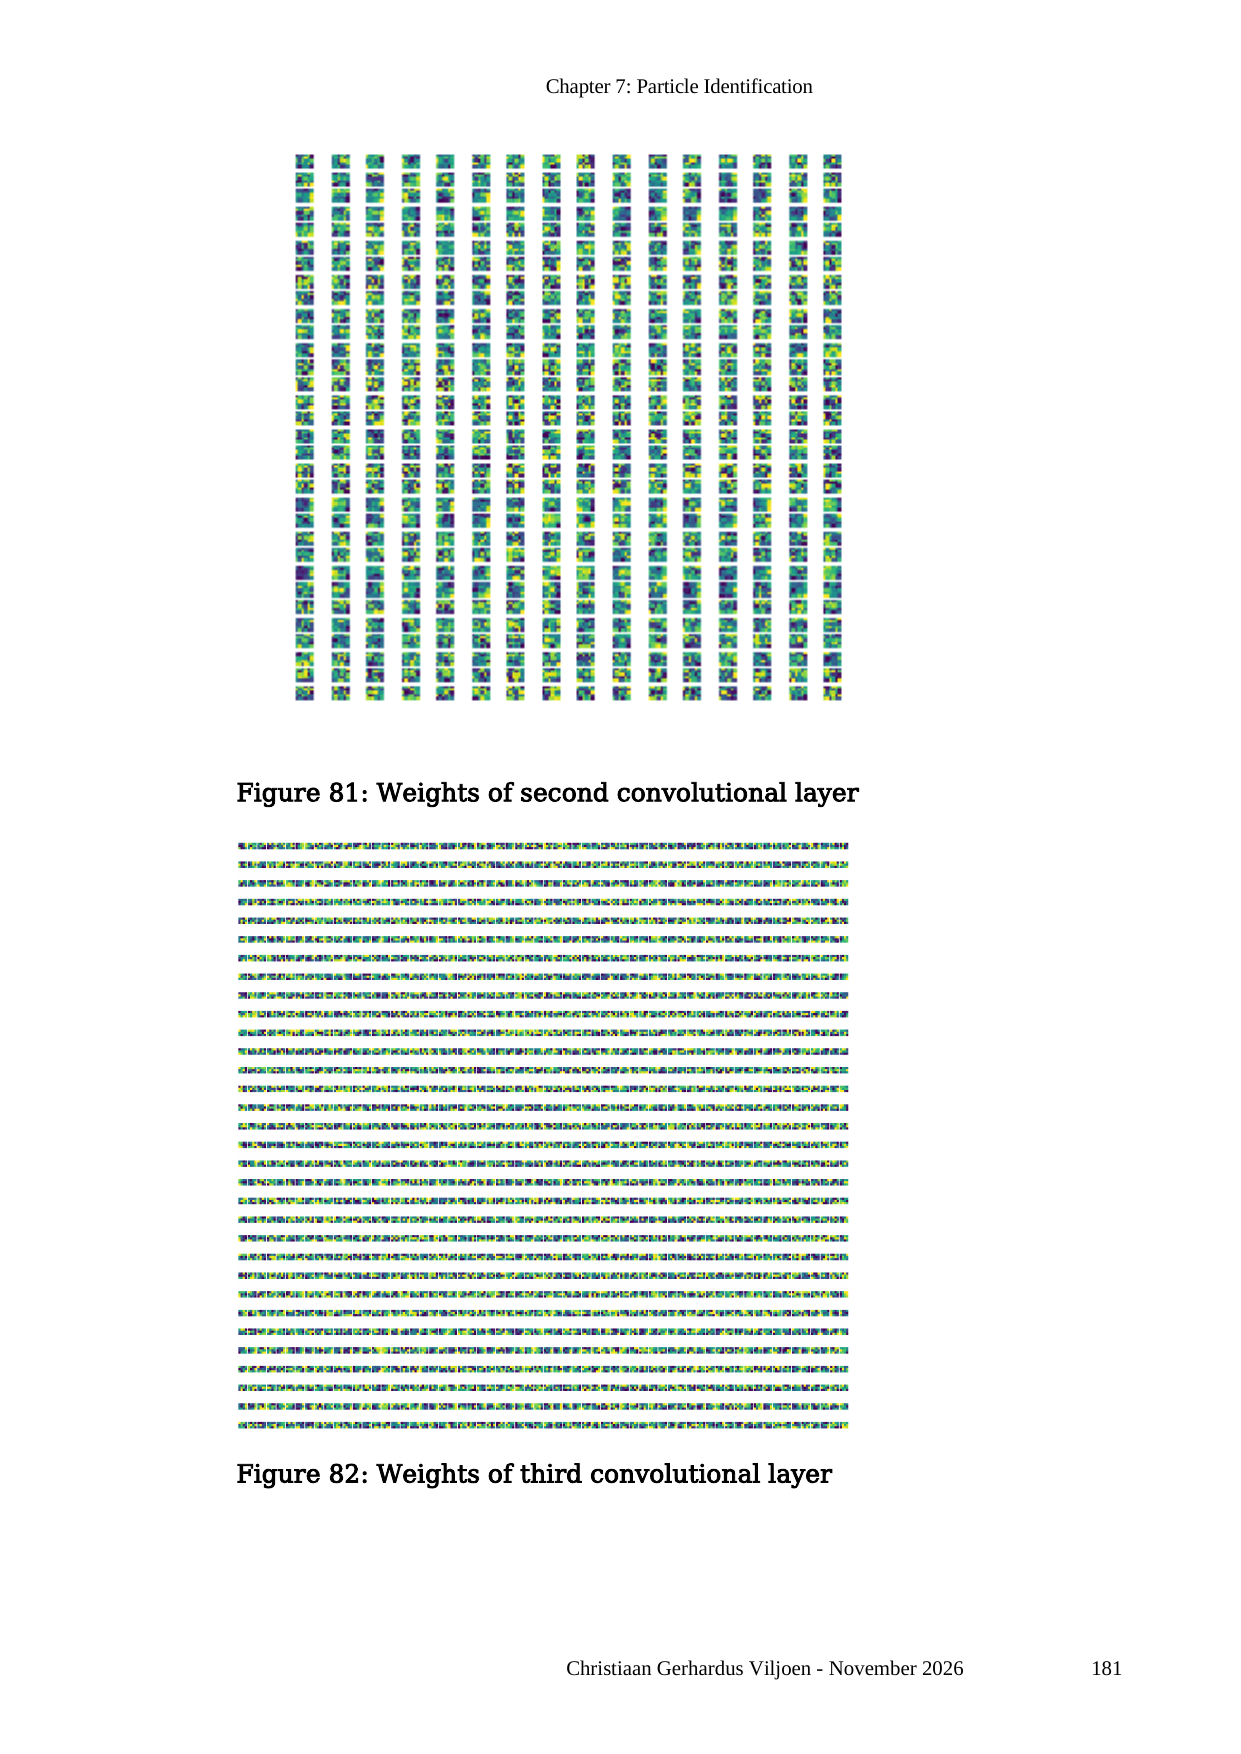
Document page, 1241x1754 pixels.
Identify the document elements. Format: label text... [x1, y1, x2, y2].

picture [236, 135, 860, 749]
picture [236, 842, 849, 1431]
